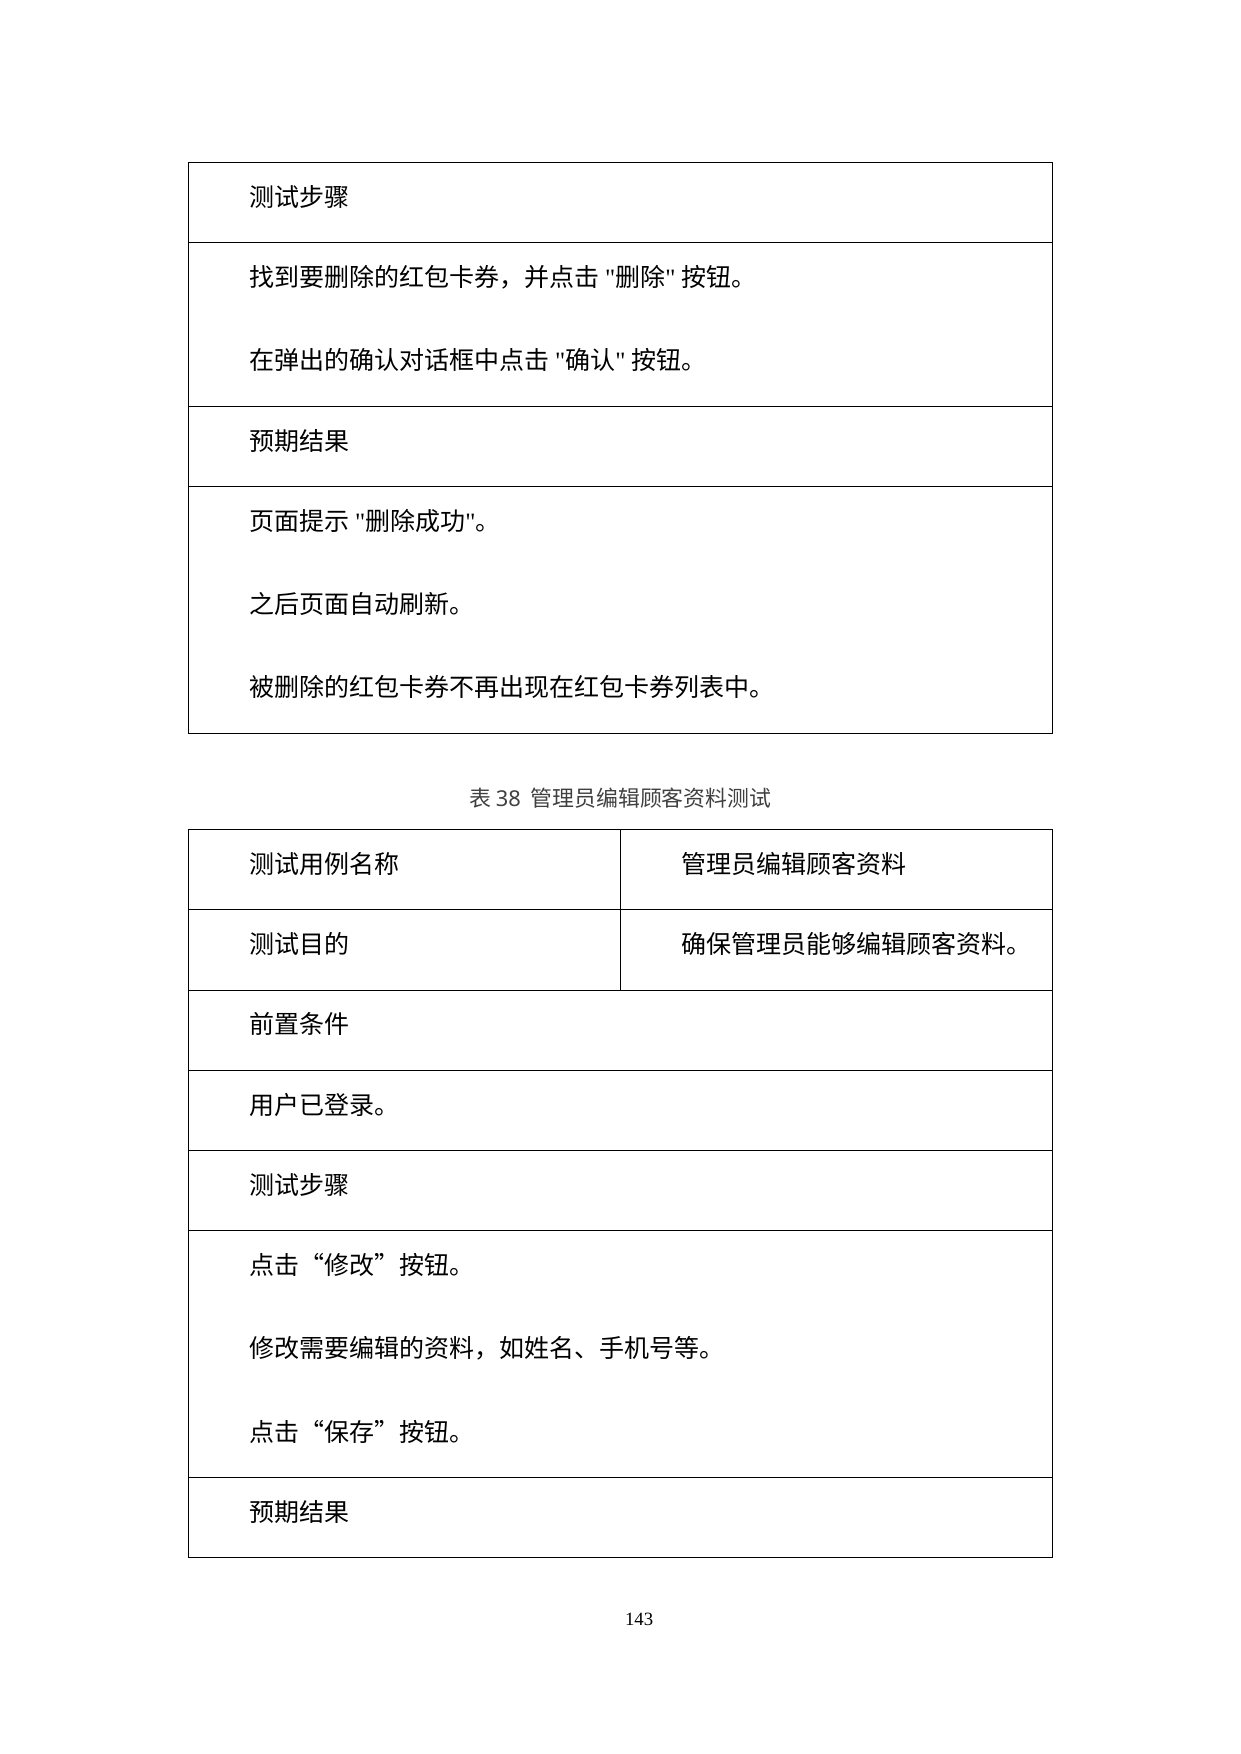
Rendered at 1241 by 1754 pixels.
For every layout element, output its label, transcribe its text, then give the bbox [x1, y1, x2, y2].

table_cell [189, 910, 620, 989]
text 表38 管理员编辑顾客资料测试 [187, 781, 1053, 813]
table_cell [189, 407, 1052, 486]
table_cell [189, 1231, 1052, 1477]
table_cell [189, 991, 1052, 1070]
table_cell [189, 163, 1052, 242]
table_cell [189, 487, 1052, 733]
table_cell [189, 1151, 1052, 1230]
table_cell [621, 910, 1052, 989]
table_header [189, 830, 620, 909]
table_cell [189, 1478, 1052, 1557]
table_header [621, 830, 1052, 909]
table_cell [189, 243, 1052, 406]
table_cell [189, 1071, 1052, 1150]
